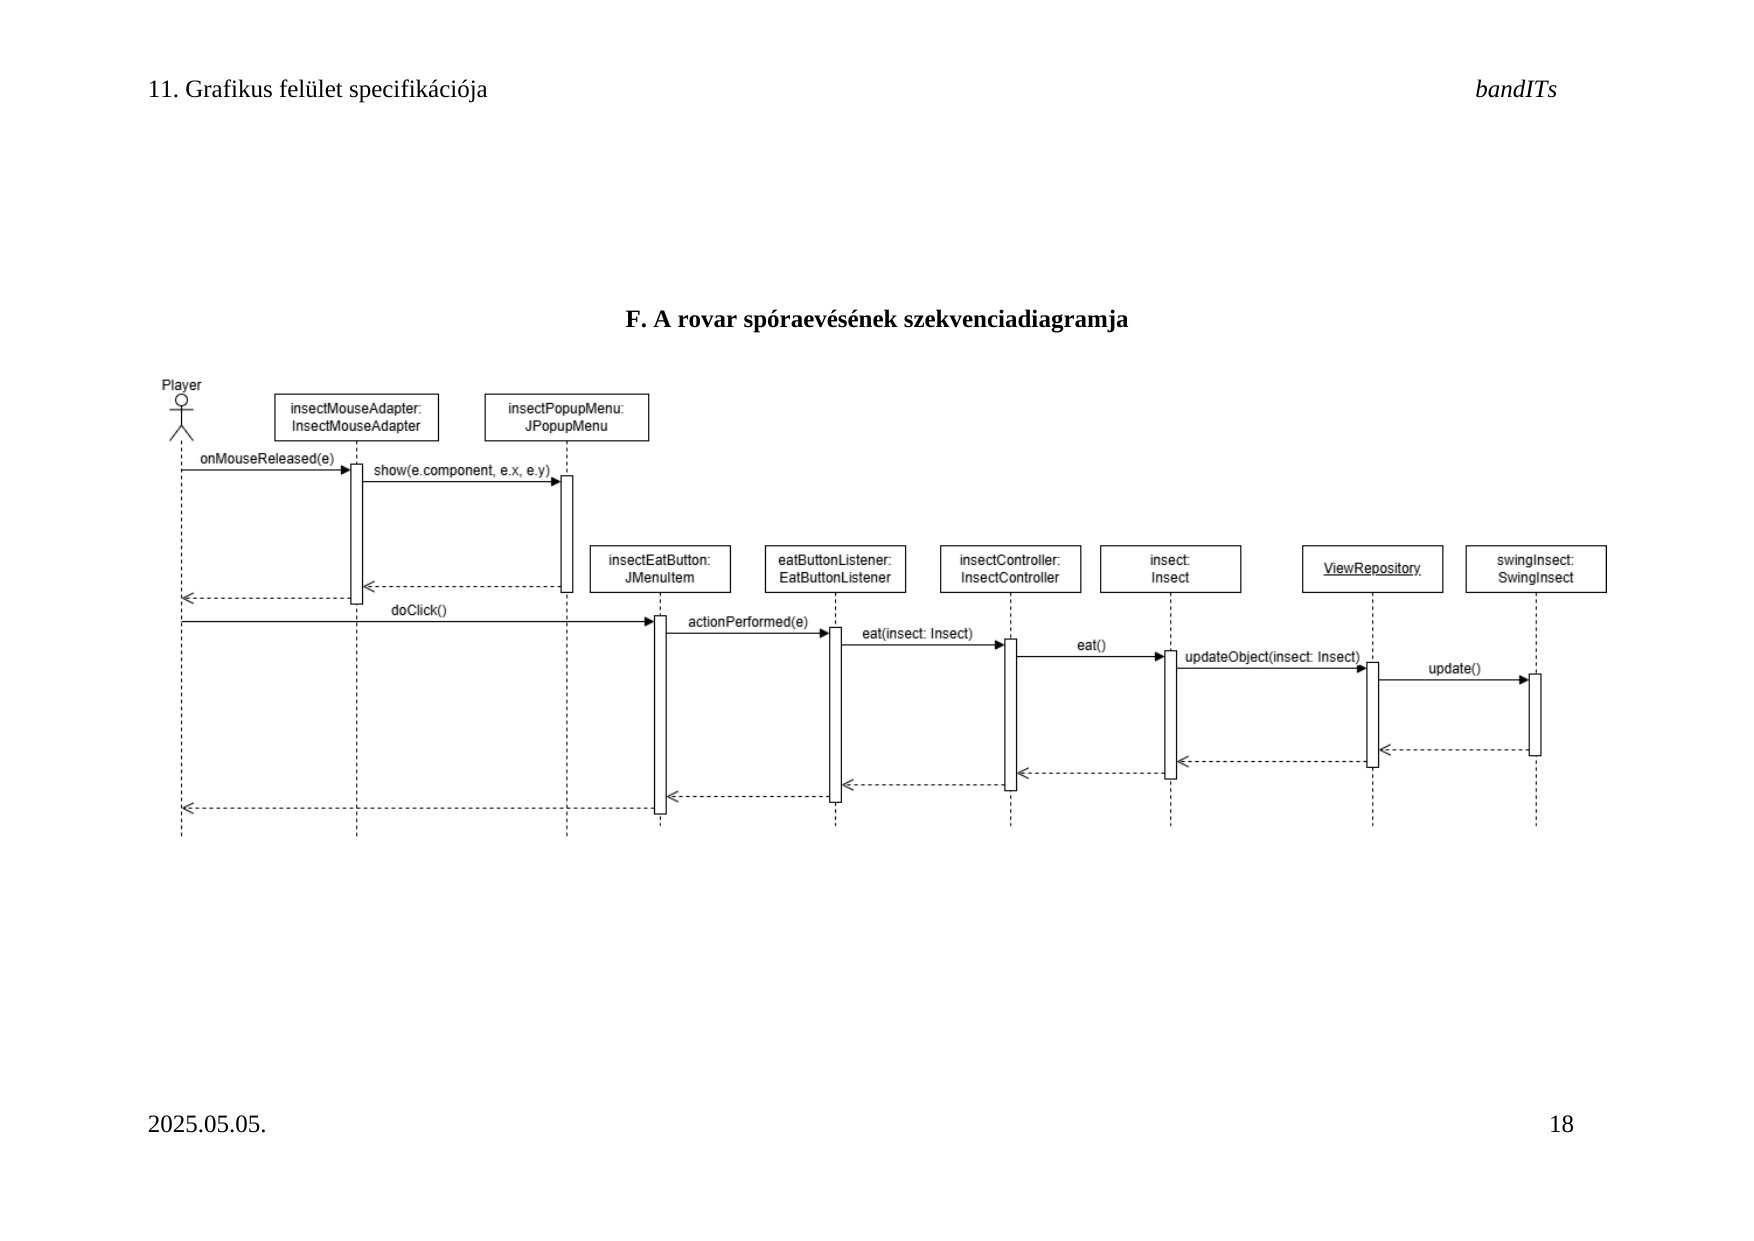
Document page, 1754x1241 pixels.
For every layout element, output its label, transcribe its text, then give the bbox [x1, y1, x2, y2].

picture [146, 368, 1607, 838]
subtitle F. A rovar spóraevésének szekvenciadiagramja [148, 304, 1606, 333]
